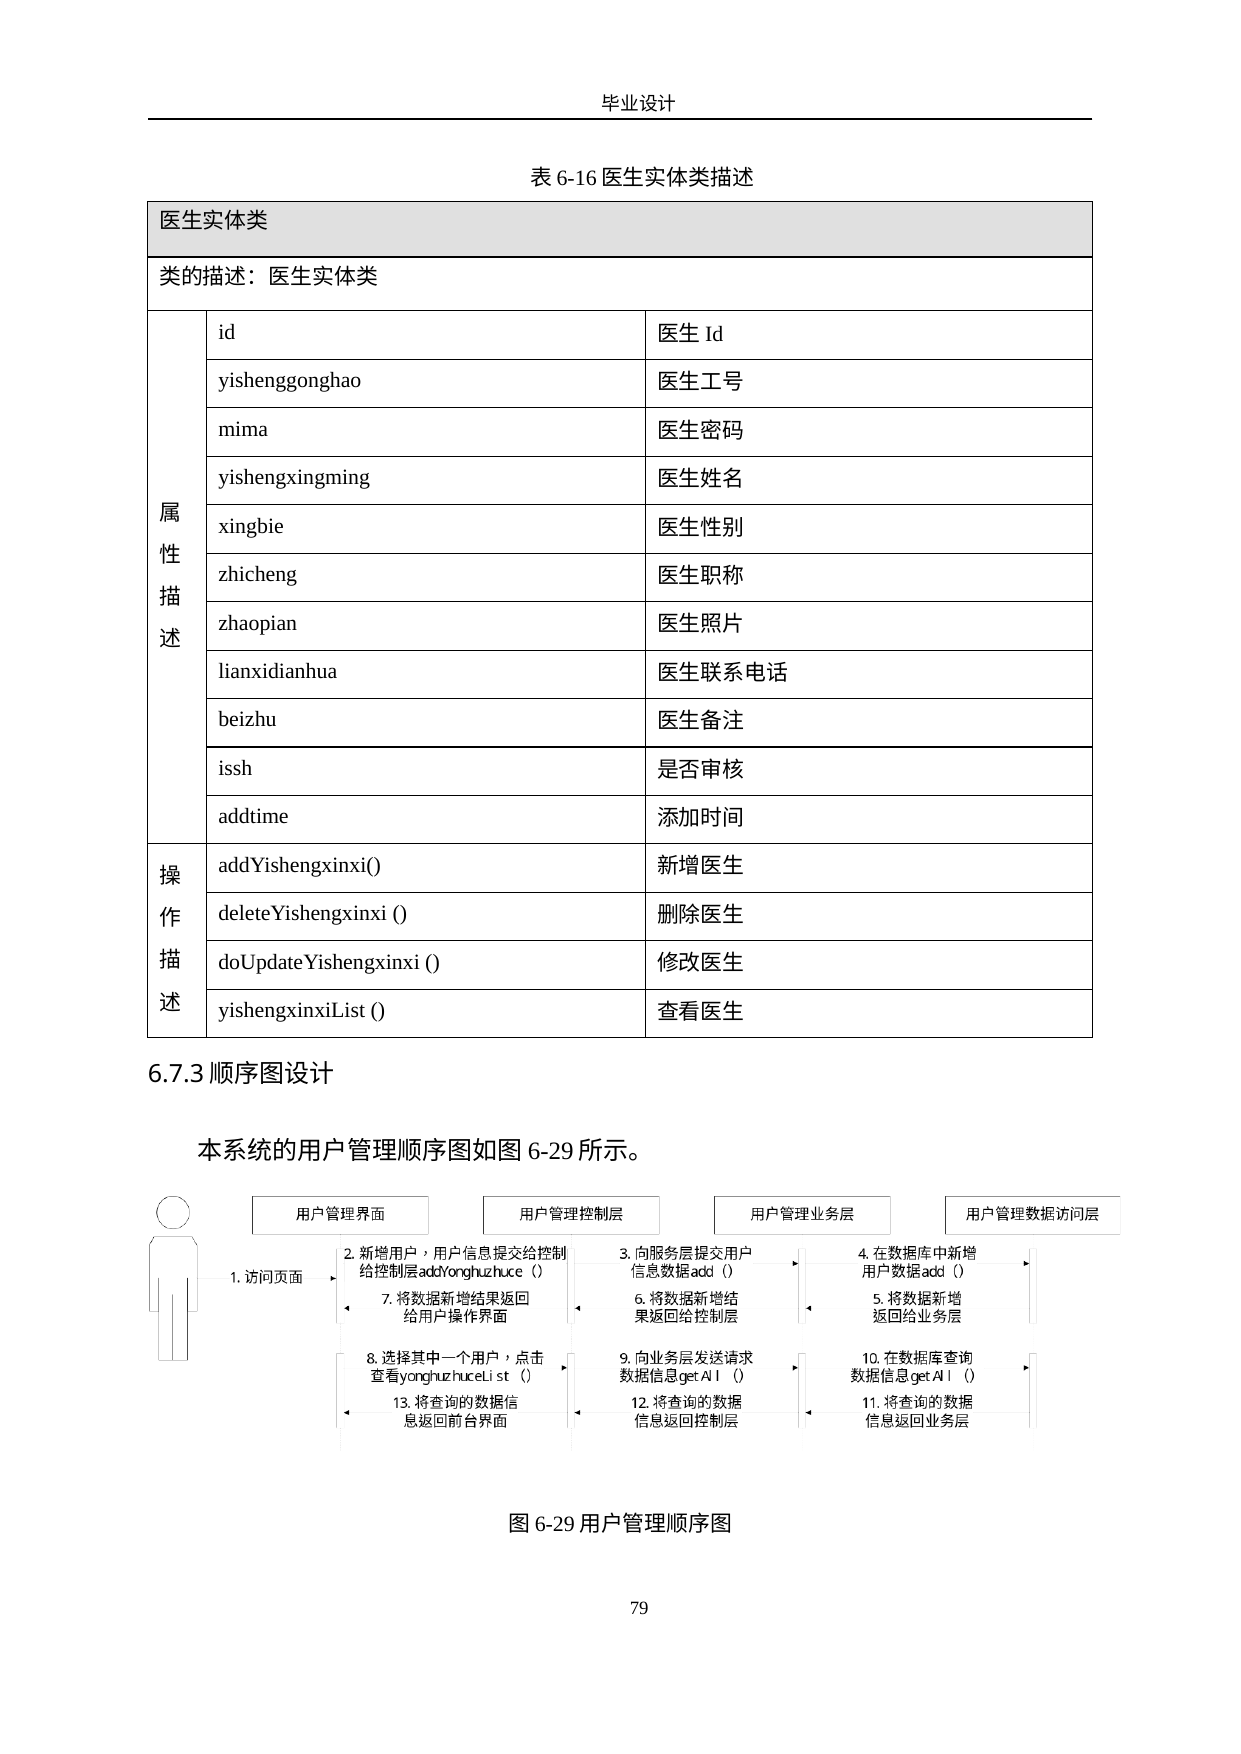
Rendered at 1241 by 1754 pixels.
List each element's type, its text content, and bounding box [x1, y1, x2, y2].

table_cell 新增医生 [646, 844, 1092, 892]
table_cell 修改医生 [646, 941, 1092, 988]
subtitle 6.7.3顺序图设计 [148, 1038, 1092, 1106]
table_cell xingbie [207, 505, 645, 553]
table_cell 医生性别 [646, 505, 1092, 553]
table_cell 医生联系电话 [646, 651, 1092, 698]
table_cell mima [207, 408, 645, 456]
table_cell zhaopian [207, 602, 645, 649]
table_header 医生实体类 [148, 202, 1092, 256]
table_cell beizhu [207, 699, 645, 746]
table_cell 删除医生 [646, 893, 1092, 940]
text 表6-16医生实体类描述 [148, 159, 1092, 193]
table_cell deleteYishengxinxi () [207, 893, 645, 940]
table_cell issh [207, 748, 645, 795]
table_cell 操作描述 [148, 844, 206, 1037]
table_cell 医生工号 [646, 360, 1092, 407]
table_cell addtime [207, 796, 645, 843]
table_cell 医生姓名 [646, 457, 1092, 504]
table_cell yishenggonghao [207, 360, 645, 407]
table_cell 添加时间 [646, 796, 1092, 843]
table_cell 医生备注 [646, 699, 1092, 746]
table_cell yishengxingming [207, 457, 645, 504]
table_cell 类的描述：医生实体类 [148, 258, 1092, 310]
table_cell 属性 描 述 [148, 311, 206, 843]
text 图6-29用户管理顺序图 [148, 1505, 1092, 1539]
table_cell doUpdateYishengxinxi () [207, 941, 645, 988]
table_cell addYishengxinxi() [207, 844, 645, 892]
table_cell 是否审核 [646, 748, 1092, 795]
table_cell yishengxinxiList () [207, 990, 645, 1037]
table_cell id [207, 311, 645, 359]
text 本系统的用户管理顺序图如图6-29所示。 [148, 1115, 1092, 1183]
table_cell 医生照片 [646, 602, 1092, 649]
table_cell lianxidianhua [207, 651, 645, 698]
table_cell 医生职称 [646, 554, 1092, 601]
table_cell 查看医生 [646, 990, 1092, 1037]
table_cell 医生密码 [646, 408, 1092, 456]
table_cell zhicheng [207, 554, 645, 601]
table_cell 医生Id [646, 311, 1092, 359]
